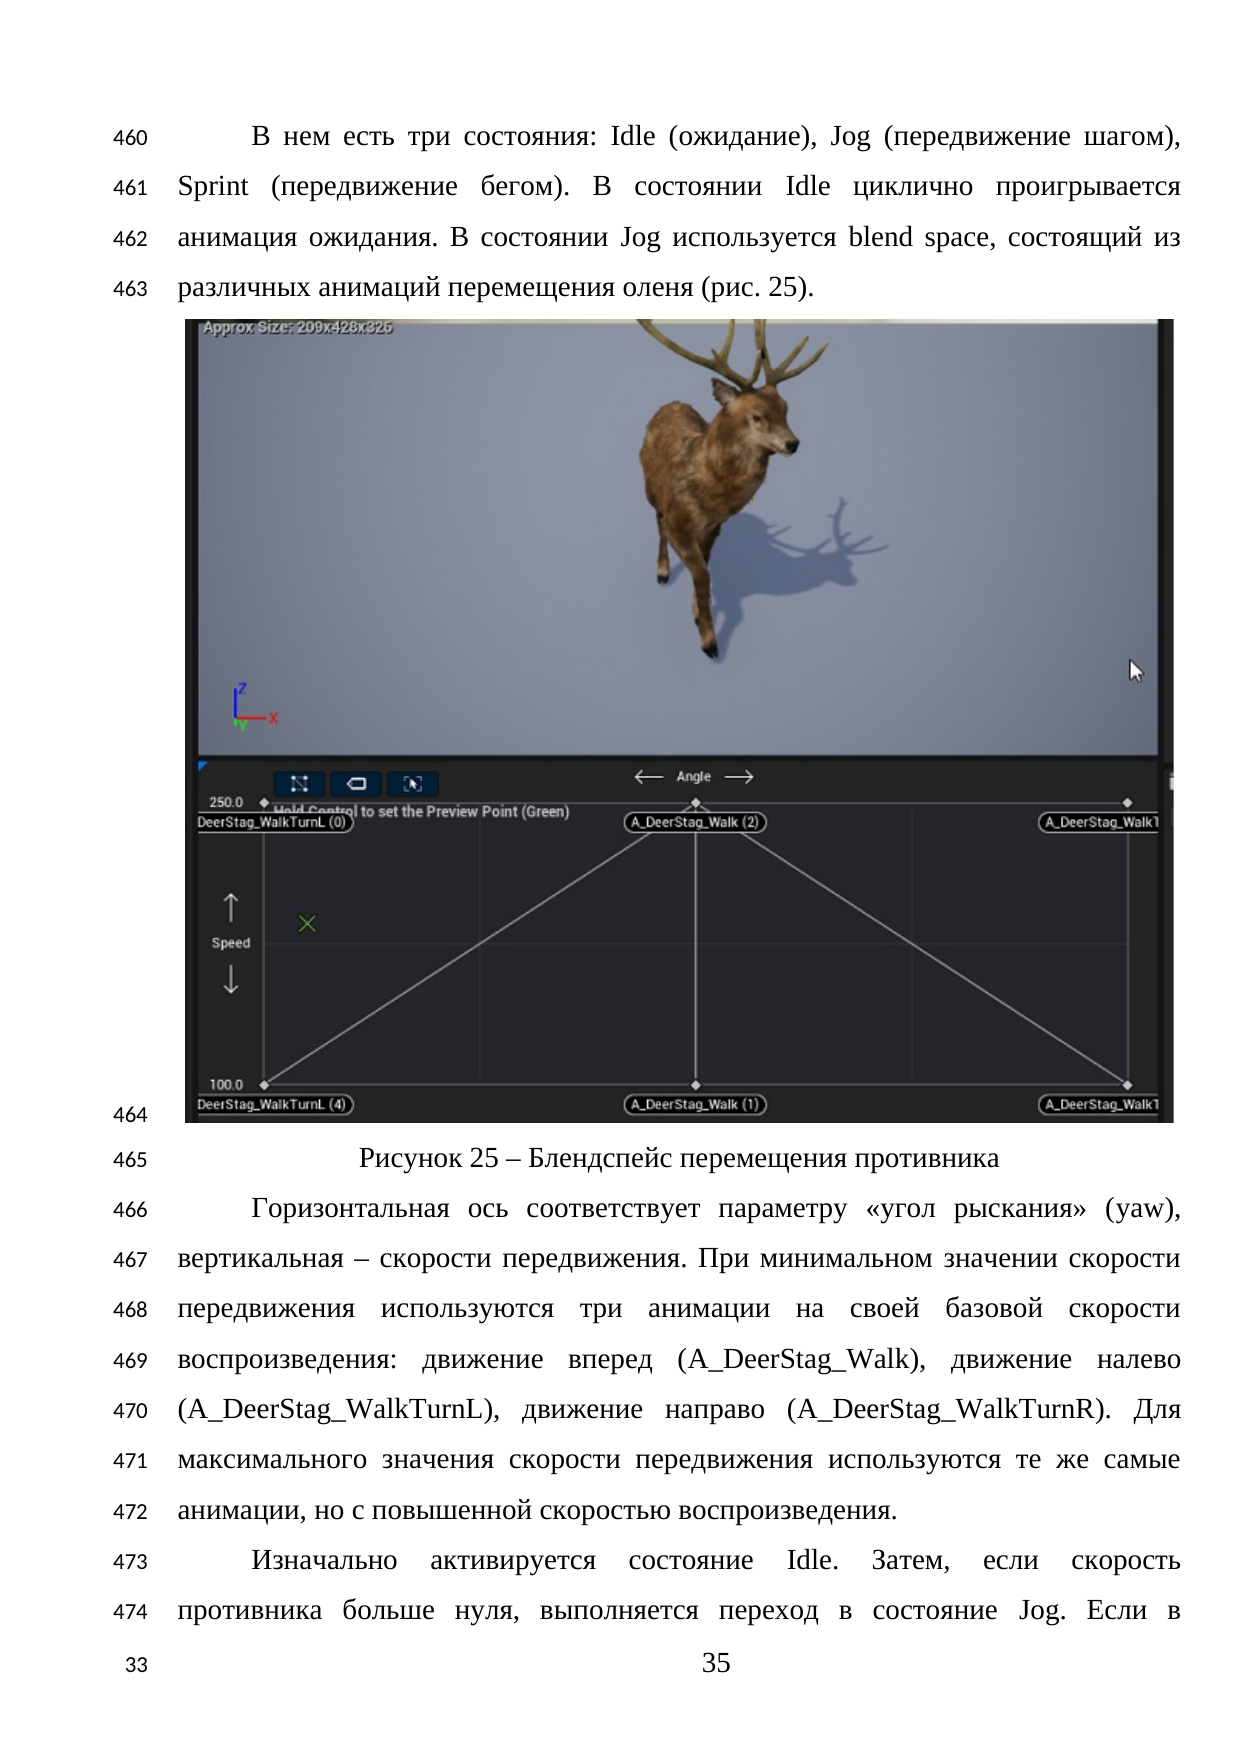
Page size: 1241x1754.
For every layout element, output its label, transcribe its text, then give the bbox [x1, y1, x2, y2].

text В нем есть три состояния: Idle (ожидание), Jog (передвижение шагом), Sprint (передвижение бегом). В состоянии Idle циклично проигрывается анимация ожидания. В состоянии Jog используется blend space, состоящий из различных анимаций перемещения оленя (рис. 25). [177, 118, 1181, 303]
text Рисунок 25 – Блендспейс перемещения противника [177, 1140, 1181, 1173]
picture [185, 319, 1174, 1123]
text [177, 1542, 1181, 1626]
text Горизонтальная ось соответствует параметру «угол рыскания» (yaw), вертикальная – скорости передвижения. При минимальном значении скорости передвижения используются три анимации на своей базовой скорости воспроизведения: движение вперед (A_DeerStag_Walk), движение налево (A_DeerStag_WalkTurnL), движение направо (A_DeerStag_WalkTurnR). Для максимального значения скорости передвижения используются те же самые анимации, но с повышенной скоростью воспроизведения. [177, 1190, 1181, 1525]
